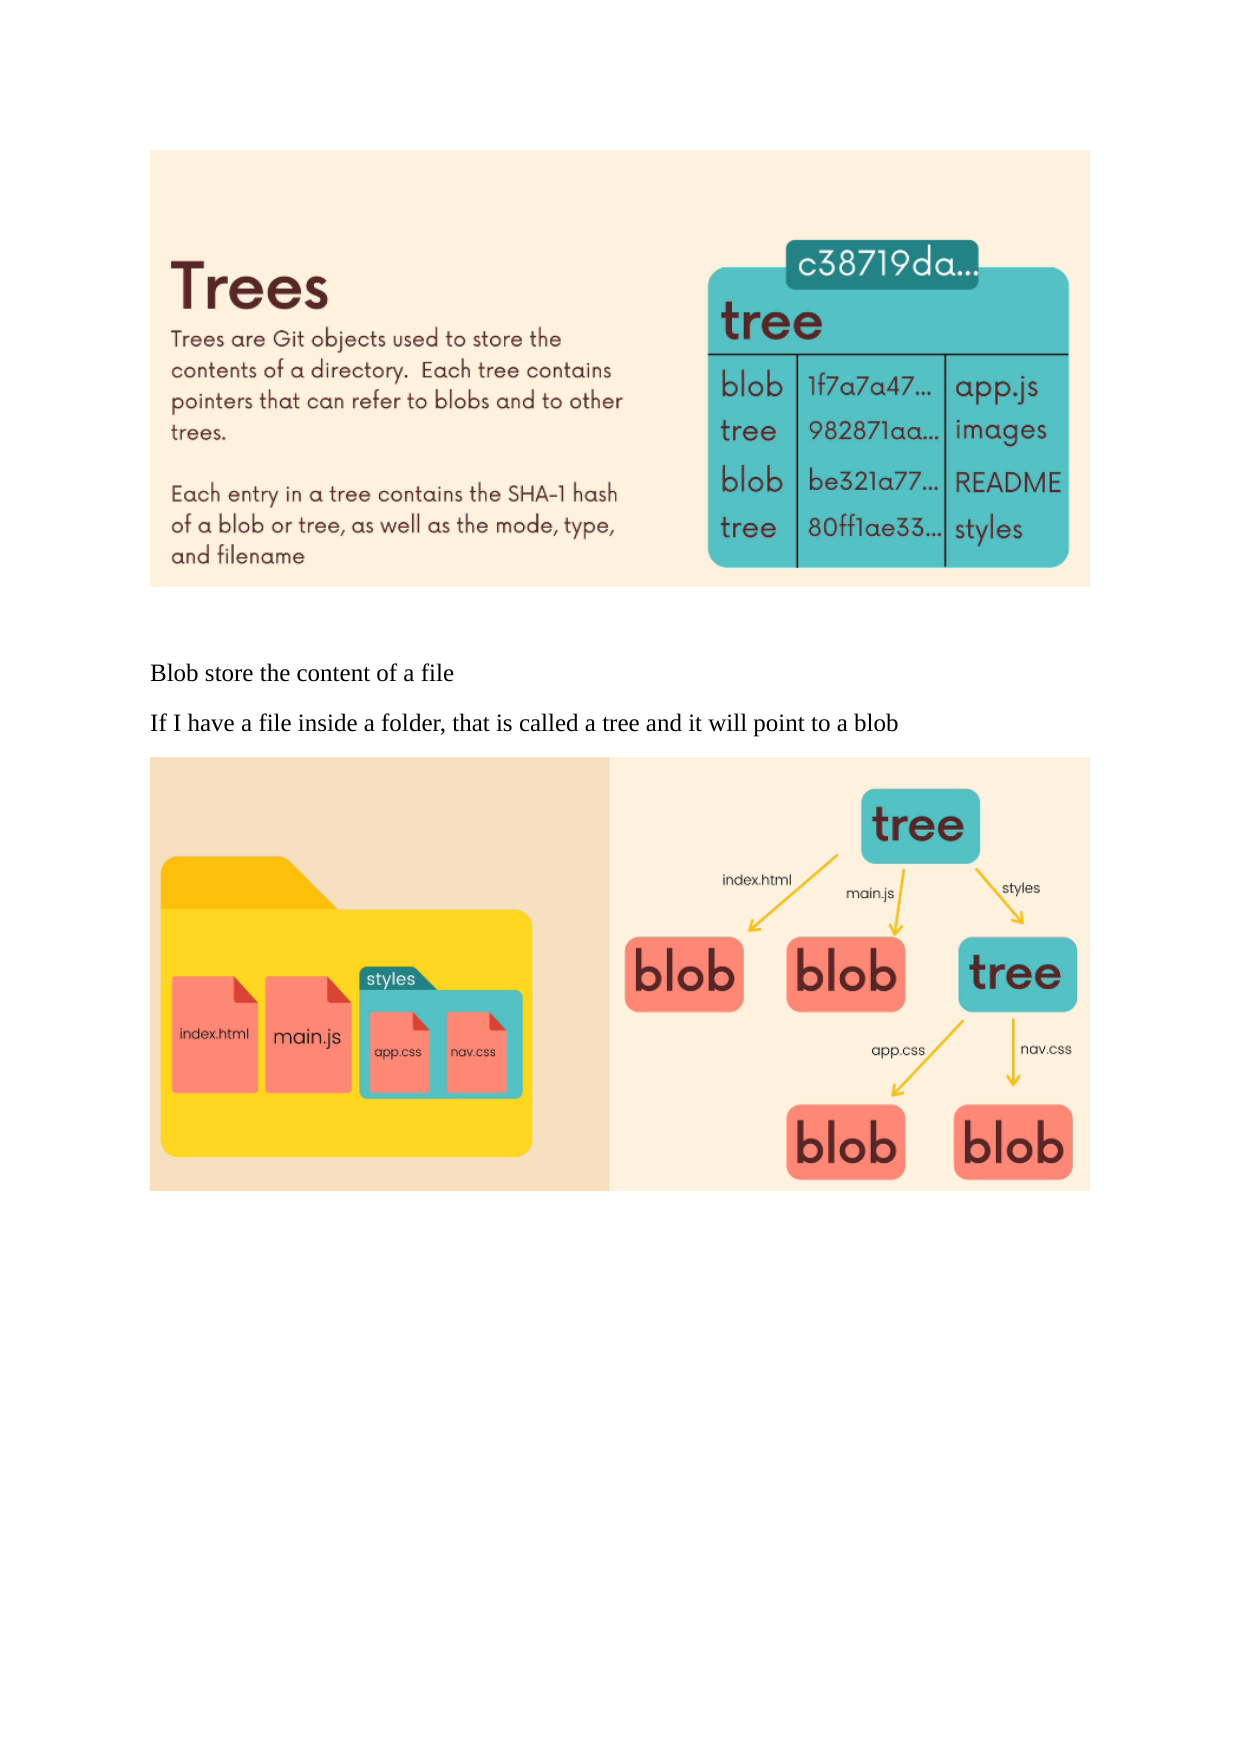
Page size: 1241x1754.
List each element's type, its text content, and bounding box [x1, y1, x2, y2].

text Blob store the content of a file [150, 658, 1090, 687]
picture [150, 757, 1091, 1191]
text If I have a file inside a folder, that is called a tree and it will point to a blob [150, 708, 1090, 736]
picture [150, 150, 1091, 587]
